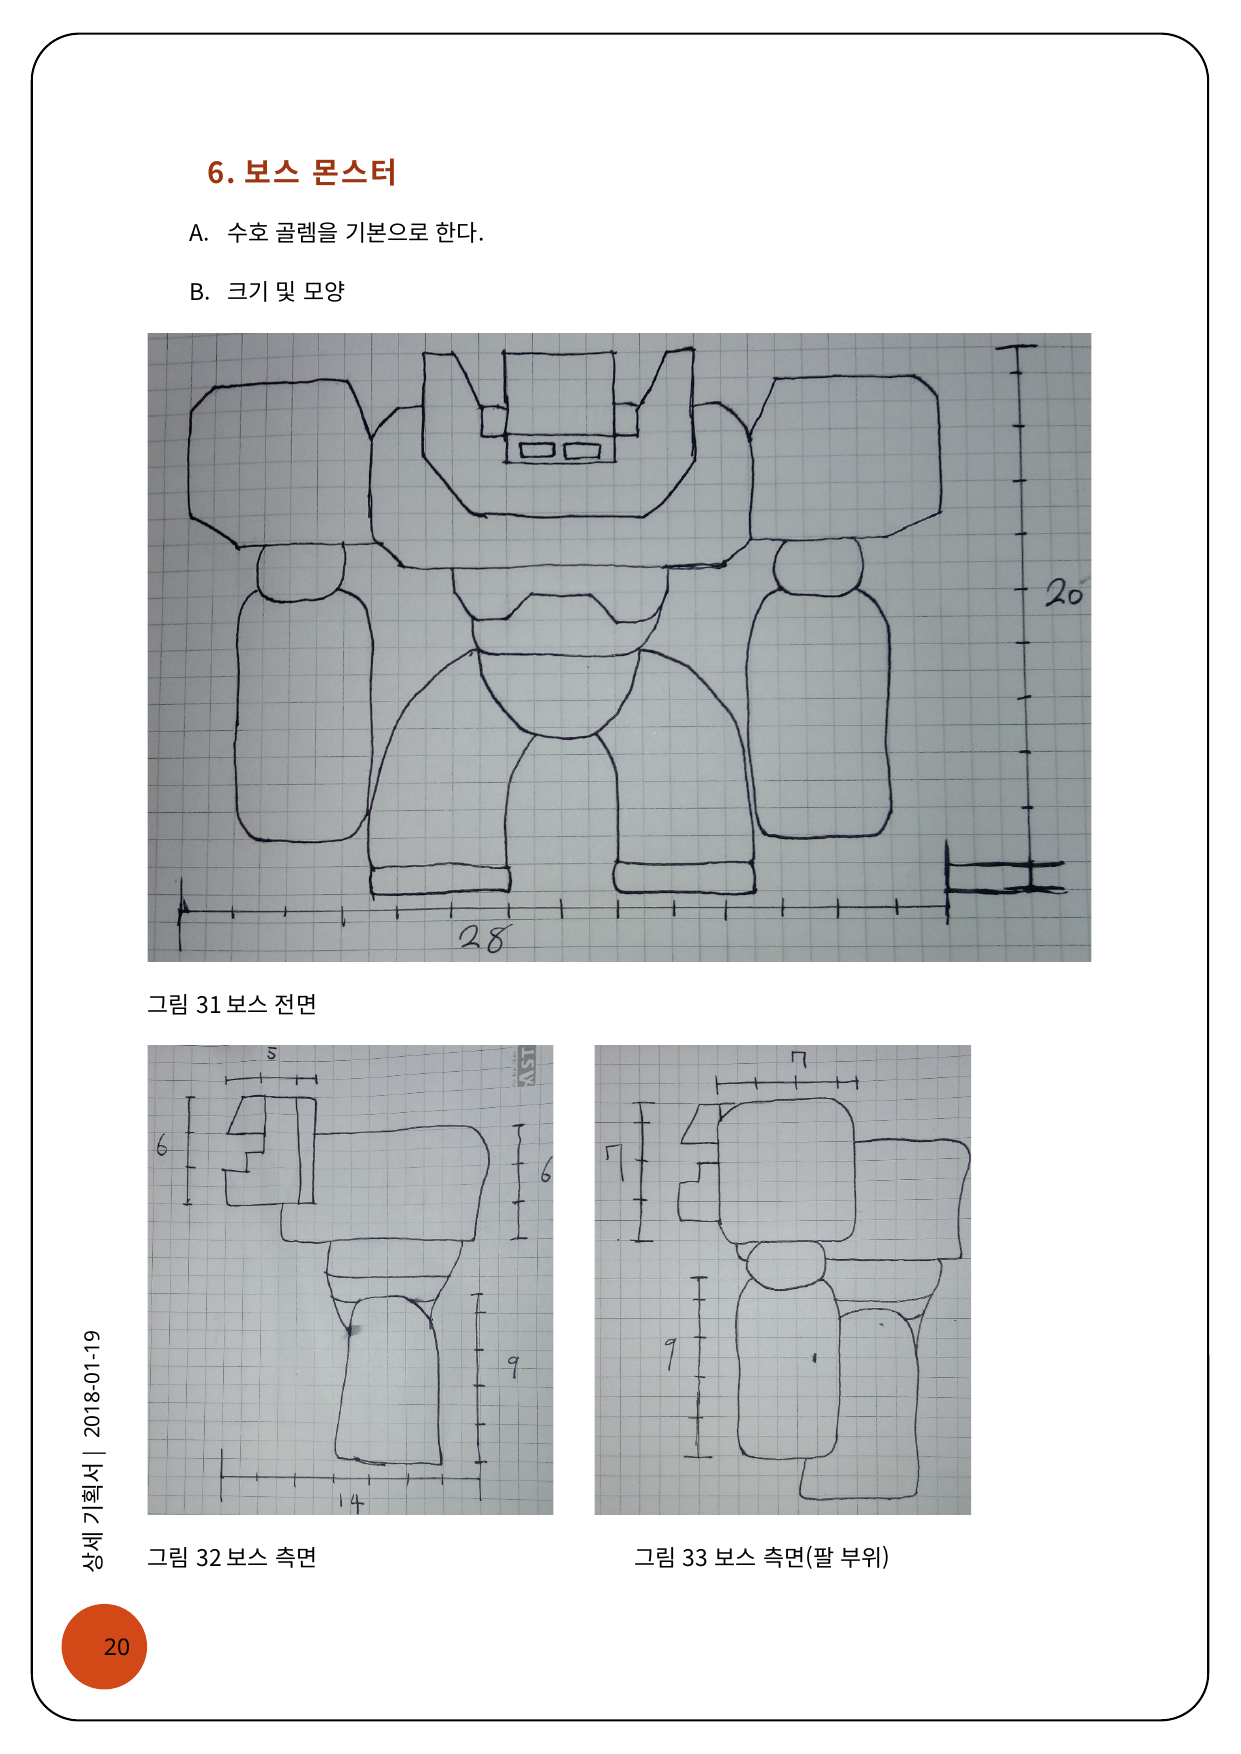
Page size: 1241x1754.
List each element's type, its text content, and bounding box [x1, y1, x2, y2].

picture [147, 333, 1092, 962]
list 그림 31보스 전면 [148, 987, 1092, 1020]
list 수호 골렘을 기본으로 한다. [189, 215, 1092, 248]
list 크기 및 모양 [189, 274, 1092, 307]
picture [594, 1045, 972, 1515]
text 그림 32보스 측면 그림 33 보스 측면(팔 부위) [148, 1540, 1092, 1573]
picture [147, 1045, 554, 1515]
list 보스 몬스터 [207, 150, 1092, 192]
